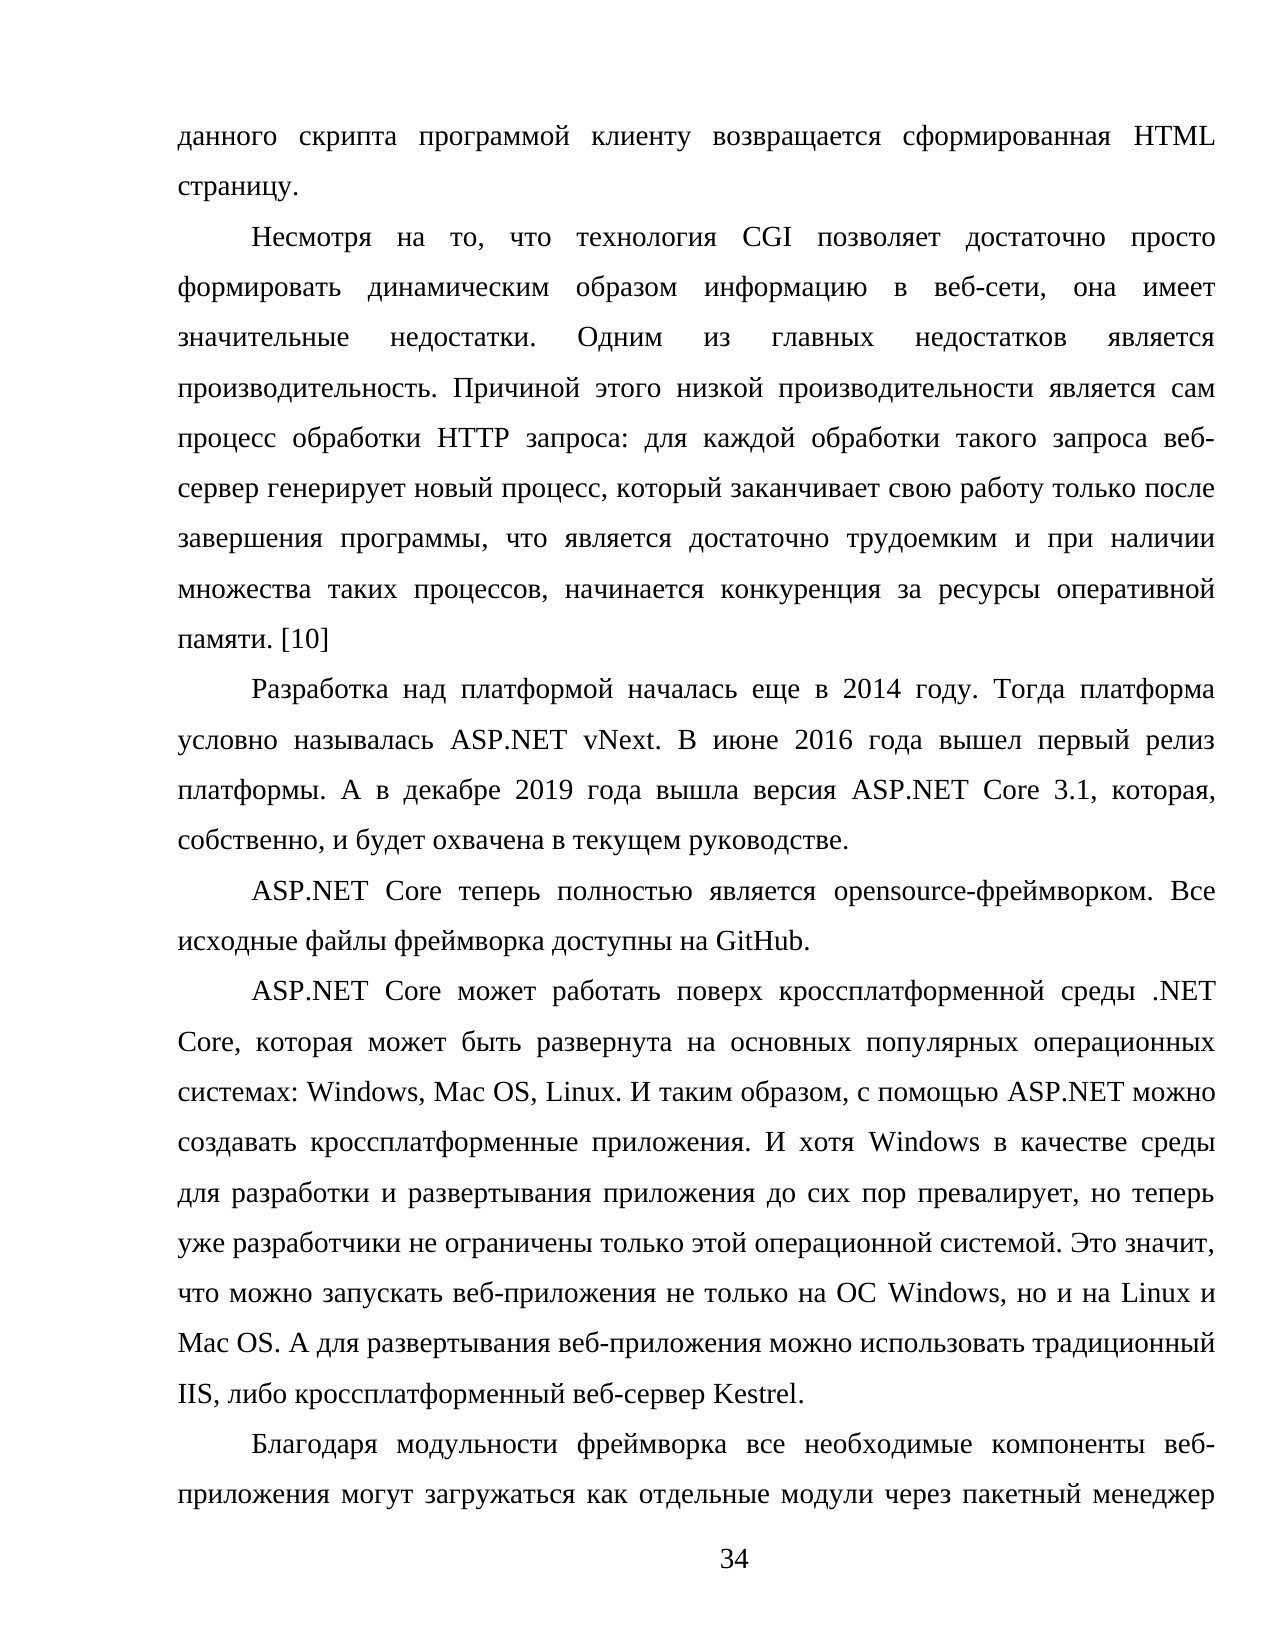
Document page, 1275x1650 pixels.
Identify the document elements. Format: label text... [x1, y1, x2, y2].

text Разработка над платформой началась еще в 2014 году. Тогда платформа условно называлась ASP.NET vNext. В июне 2016 года вышел первый релиз платформы. А в декабре 2019 года вышла версия ASP.NET Core 3.1, которая, собственно, и будет охвачена в текущем руководстве. [177, 672, 1216, 856]
text ASP.NET Core может работать поверх кроссплатформенной среды .NET Core, которая может быть развернута на основных популярных операционных системах: Windows, Mac OS, Linux. И таким образом, с помощью ASP.NET можно создавать кроссплатформенные приложения. И хотя Windows в качестве среды для разработки и развертывания приложения до сих пор превалирует, но теперь уже разработчики не ограничены только этой операционной системой. Это значит, что можно запускать веб-приложения не только на ОС Windows, но и на Linux и Mac OS. А для развертывания веб-приложения можно использовать традиционный IIS, либо кроссплатформенный веб-сервер Kestrel. [177, 973, 1216, 1409]
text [177, 1426, 1216, 1510]
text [177, 118, 1216, 202]
text ASP.NET Core теперь полностью является opensource-фреймворком. Все исходные файлы фреймворка доступны на GitHub. [177, 873, 1216, 957]
text Несмотря на то, что технология CGI позволяет достаточно просто формировать динамическим образом информацию в веб-сети, она имеет значительные недостатки. Одним из главных недостатков является производительность. Причиной этого низкой производительности является сам процесс обработки НТТР запроса: для каждой обработки такого запроса веб-сервер генерирует новый процесс, который заканчивает свою работу только после завершения программы, что является достаточно трудоемким и при наличии множества таких процессов, начинается конкуренция за ресурсы оперативной памяти. [10] [177, 219, 1216, 655]
